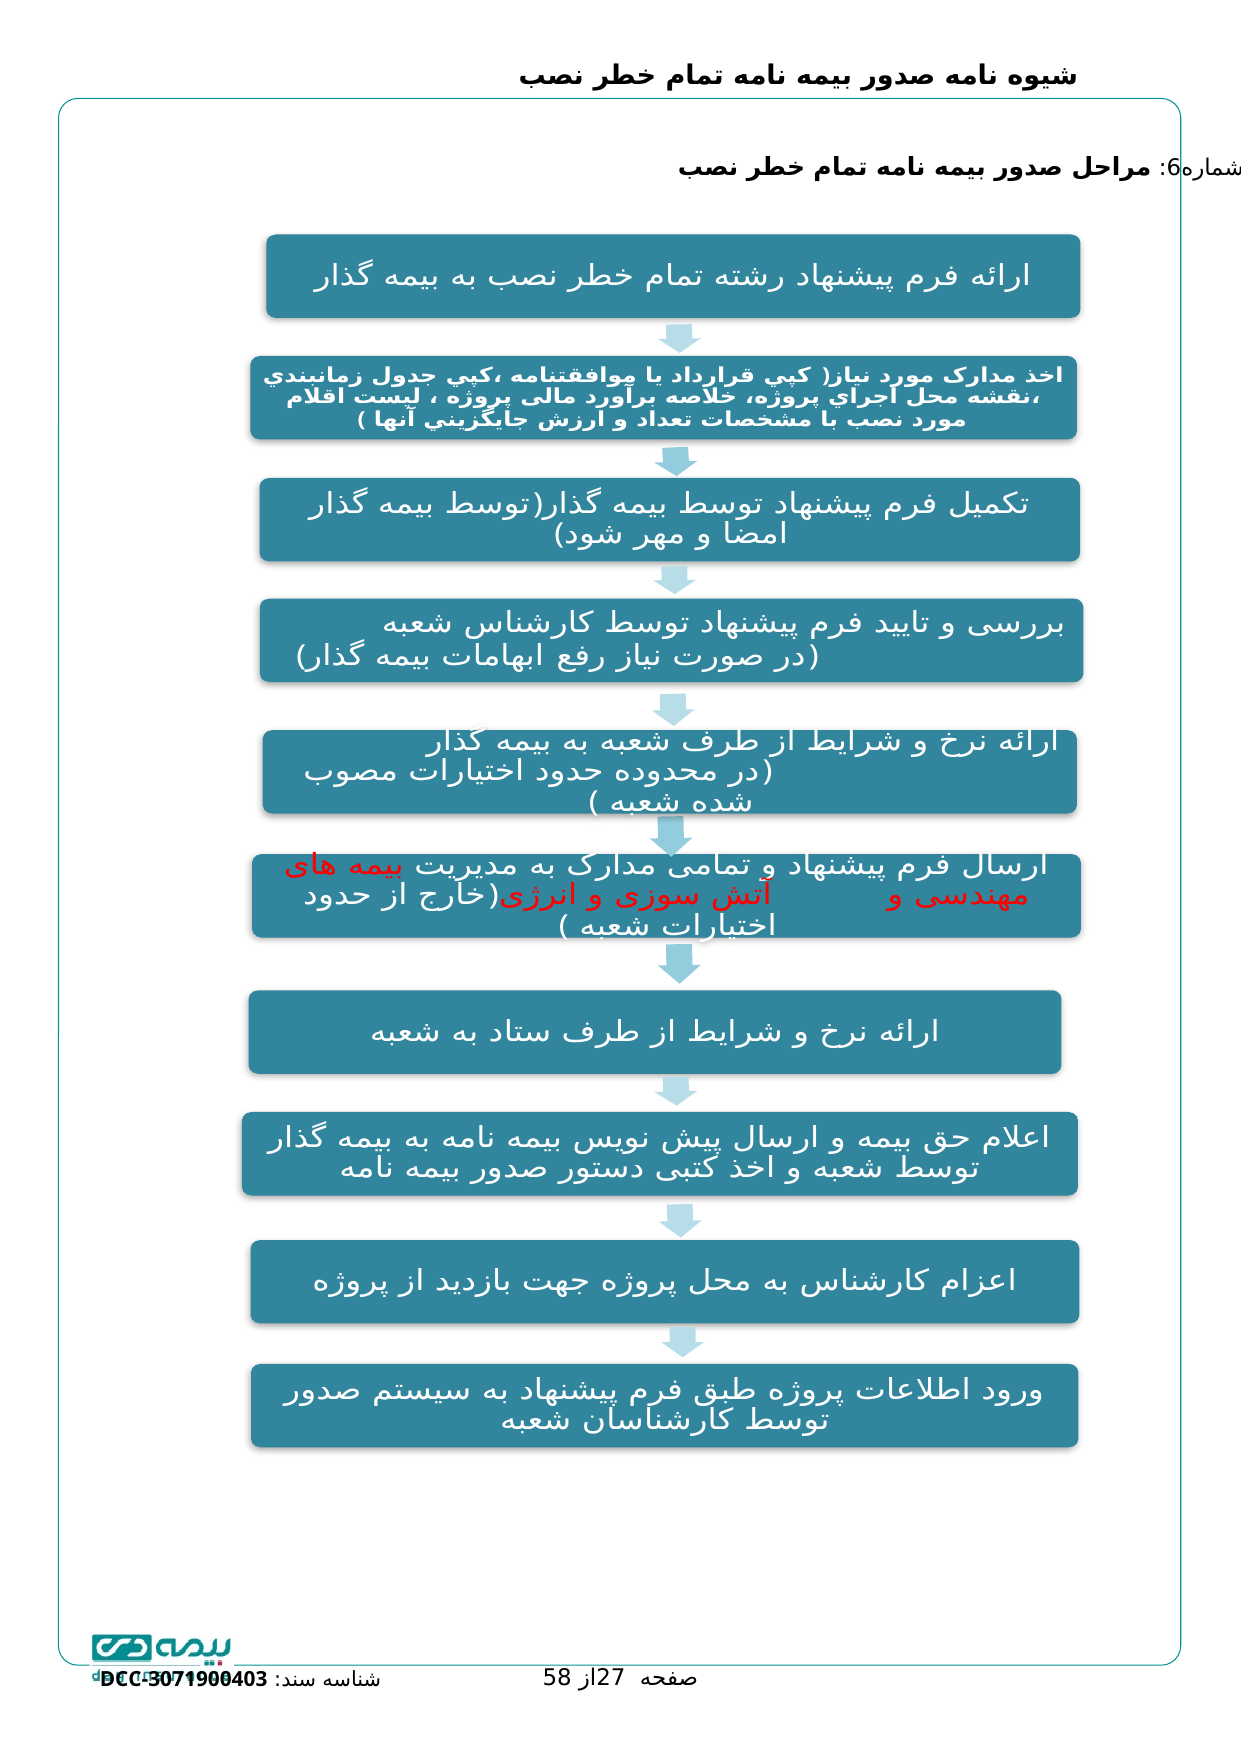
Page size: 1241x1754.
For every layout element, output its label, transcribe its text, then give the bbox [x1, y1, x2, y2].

subtitle مراحل صدور بیمه نامه تمام خطر نصب [89, 152, 1152, 181]
picture [89, 1633, 235, 1688]
